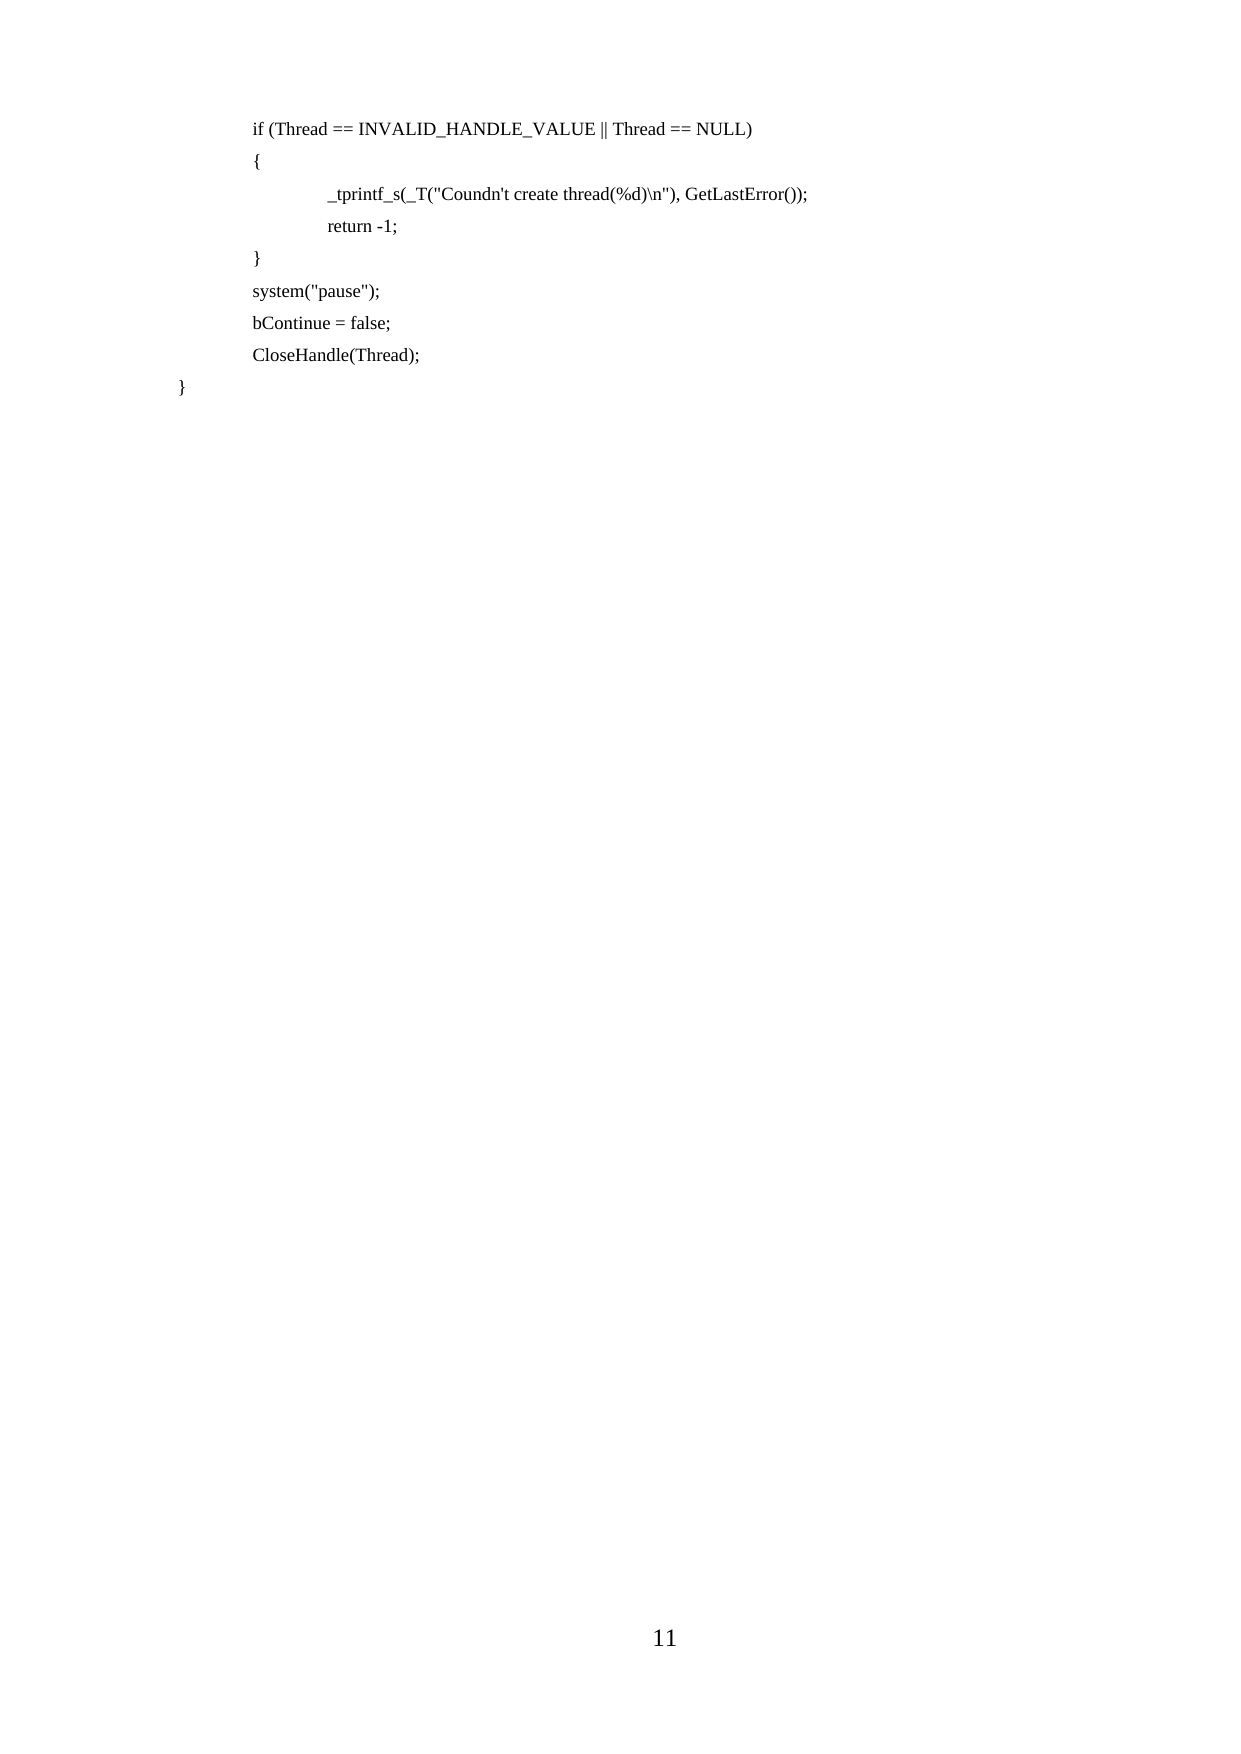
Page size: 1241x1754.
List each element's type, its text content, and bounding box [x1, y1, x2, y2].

text bContinue = false; [177, 312, 1152, 333]
text } [177, 247, 1152, 269]
text _tprintf_s(_T("Coundn't create thread(%d)\n"), GetLastError()); [177, 183, 1152, 204]
text return -1; [177, 215, 1152, 237]
text system("pause"); [177, 279, 1152, 301]
text } [177, 376, 1152, 398]
text { [177, 150, 1152, 172]
text if (Thread == INVALID_HANDLE_VALUE || Thread == NULL) [177, 118, 1152, 140]
text CloseHandle(Thread); [177, 344, 1152, 366]
